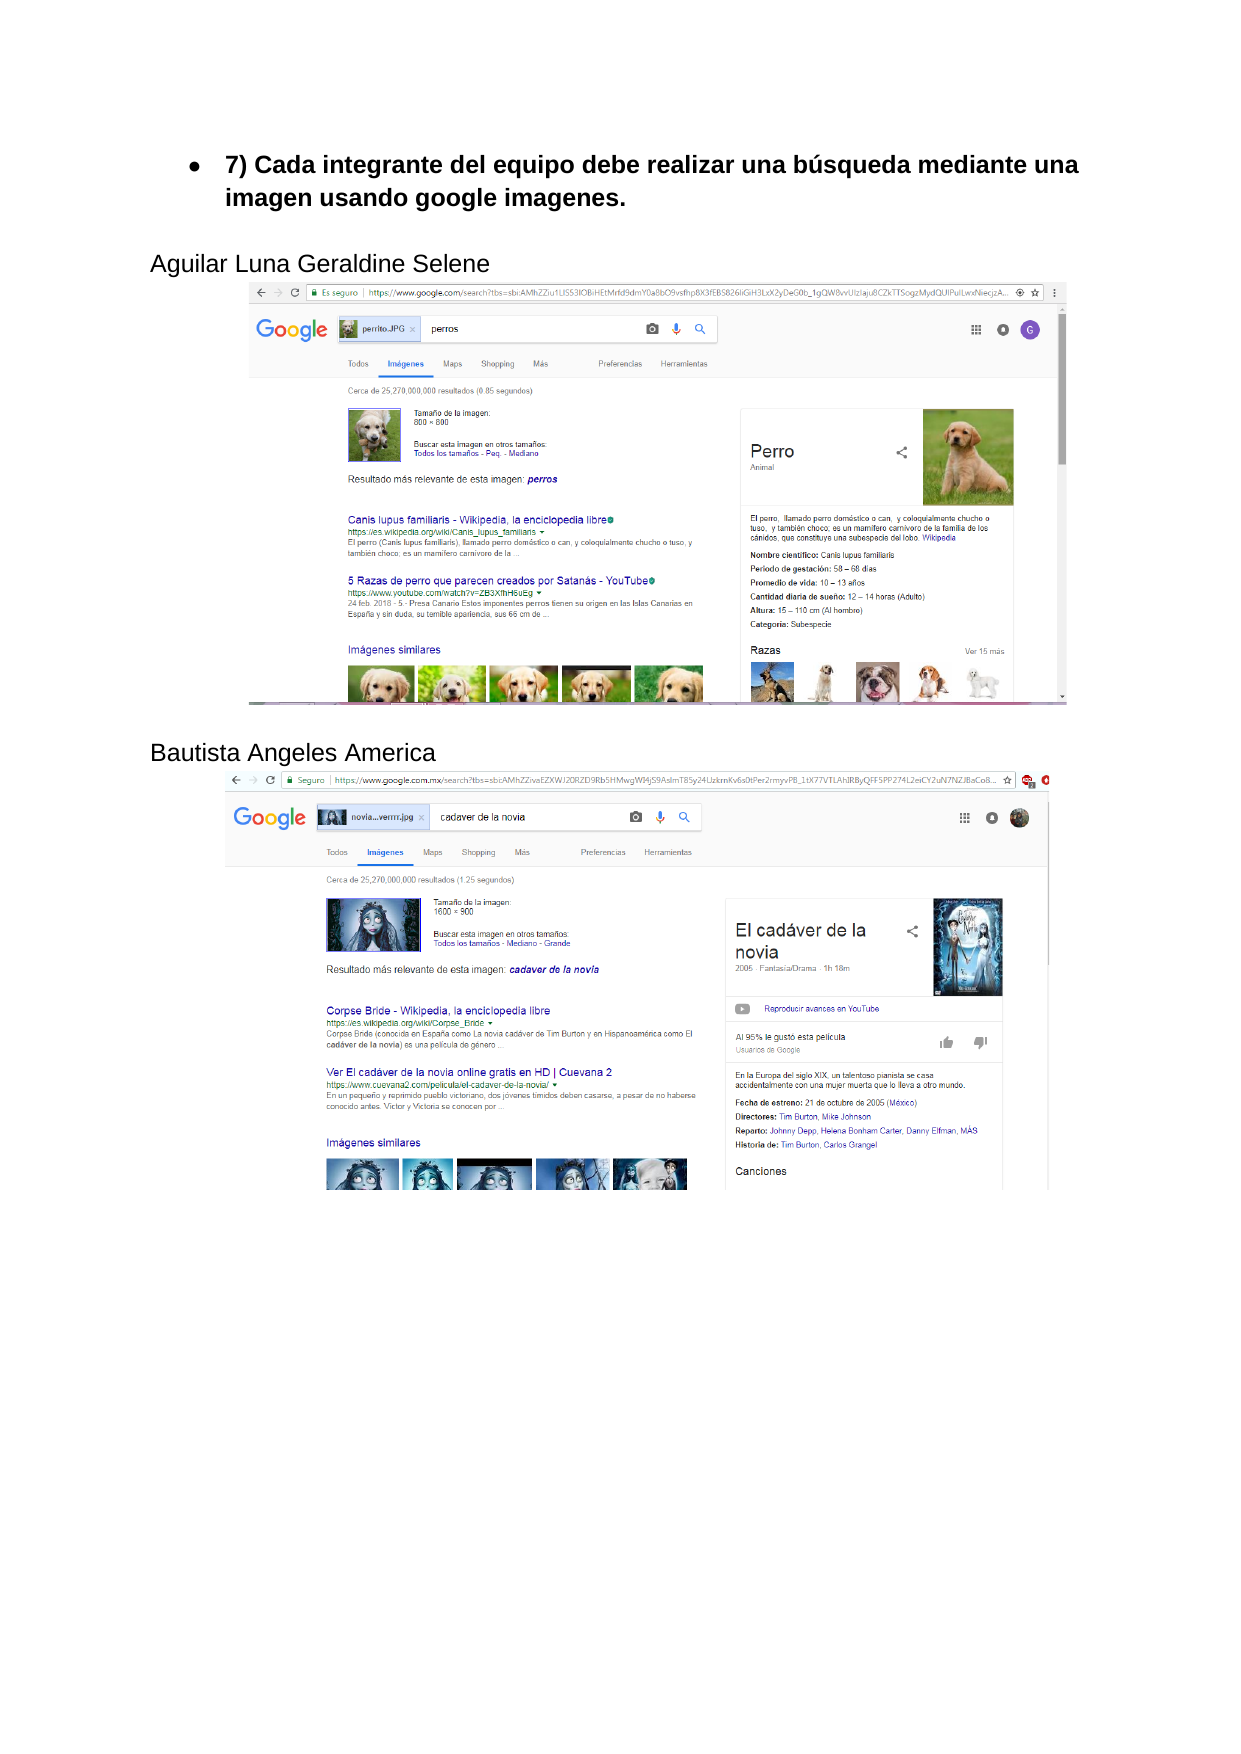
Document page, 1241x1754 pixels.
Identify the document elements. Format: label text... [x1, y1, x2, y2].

list 7) Cada integrante del equipo debe realizar una búsqueda mediante una imagen usando google imagenes. [187, 150, 1090, 212]
picture [225, 771, 1050, 1190]
text Bautista Angeles America [150, 738, 1090, 767]
picture [248, 282, 1067, 705]
text Aguilar Luna Geraldine Selene [150, 249, 1090, 278]
